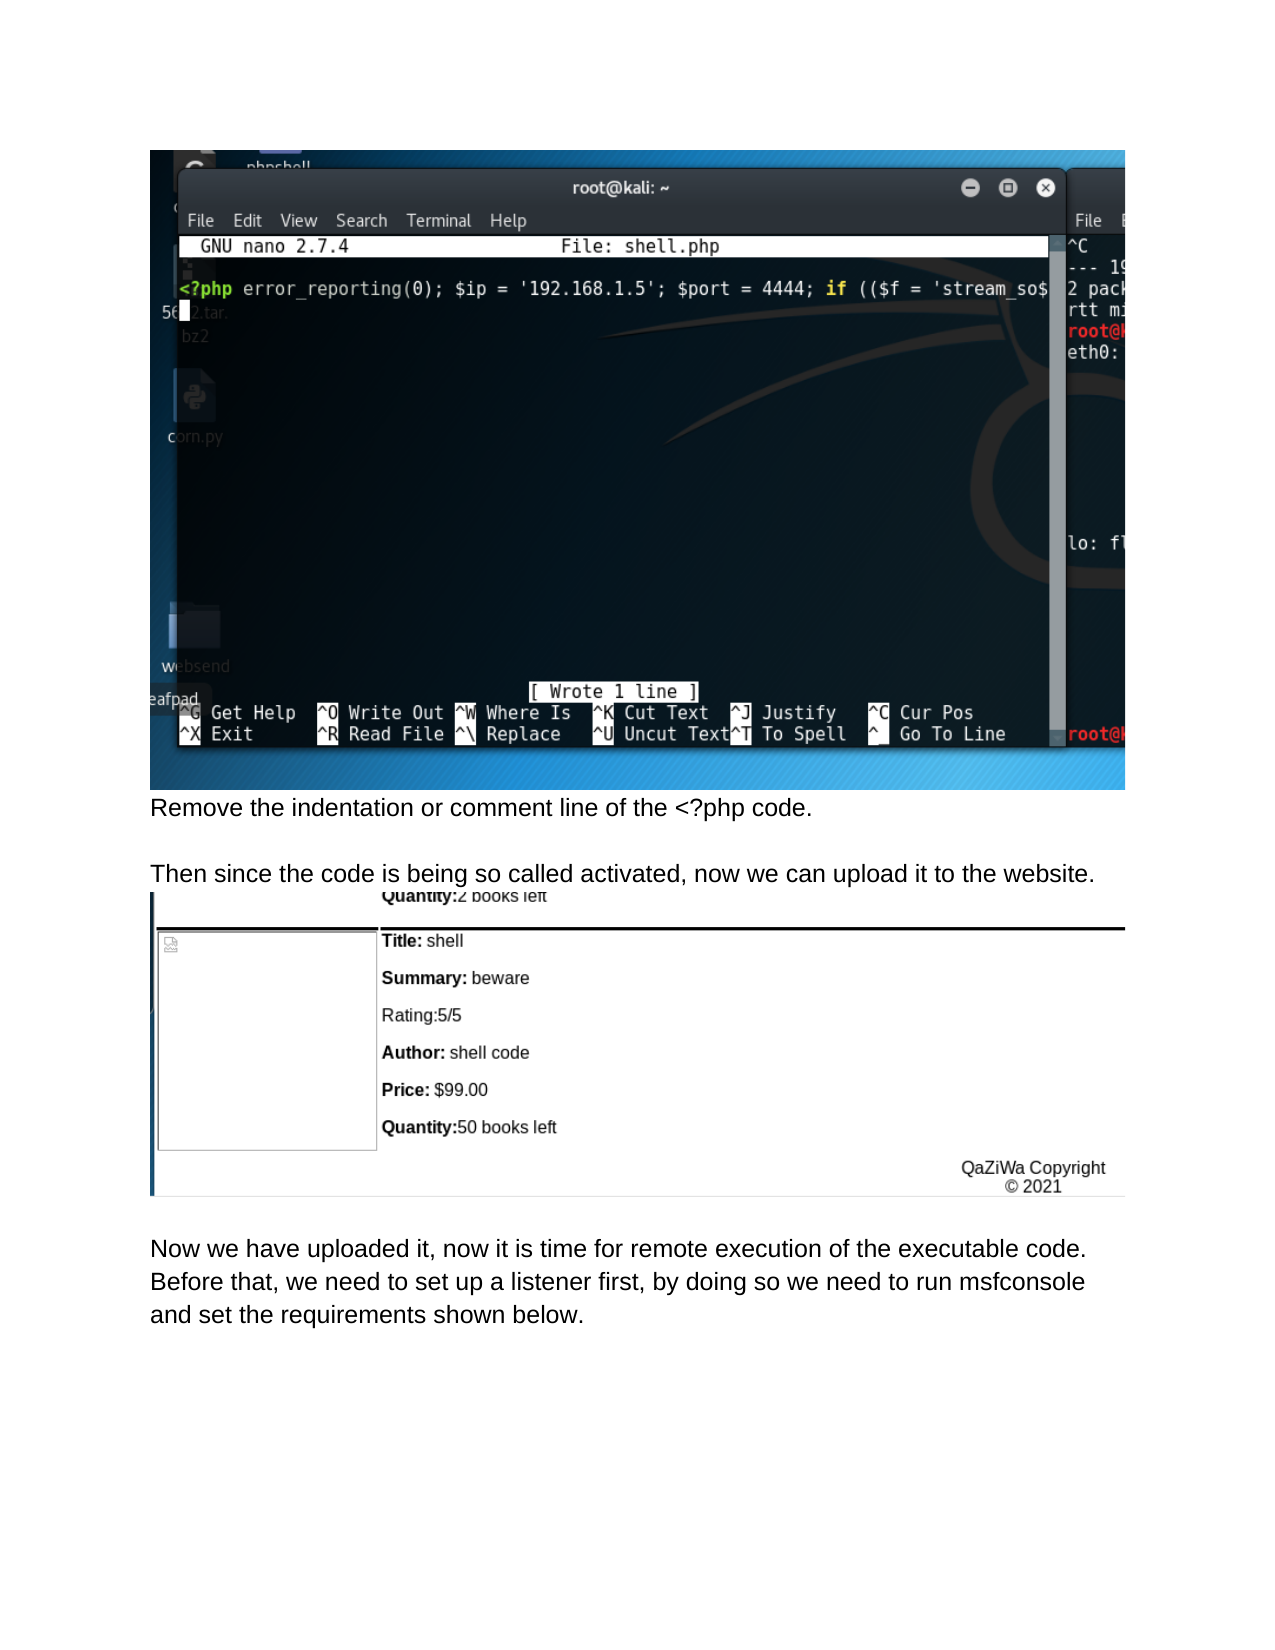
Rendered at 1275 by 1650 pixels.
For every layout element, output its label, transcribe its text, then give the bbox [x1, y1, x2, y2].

picture [150, 150, 1125, 790]
picture [150, 892, 1125, 1197]
text Then since the code is being so called activated, now we can upload it to the website. [150, 859, 1125, 888]
text Now we have uploaded it, now it is time for remote execution of the executable code. Before that, we need to set up a listener first, by doing so we need to run msfconsole and set the requirements shown below. [150, 1233, 1125, 1328]
text Remove the indentation or comment line of the <?php code. [150, 793, 1125, 822]
